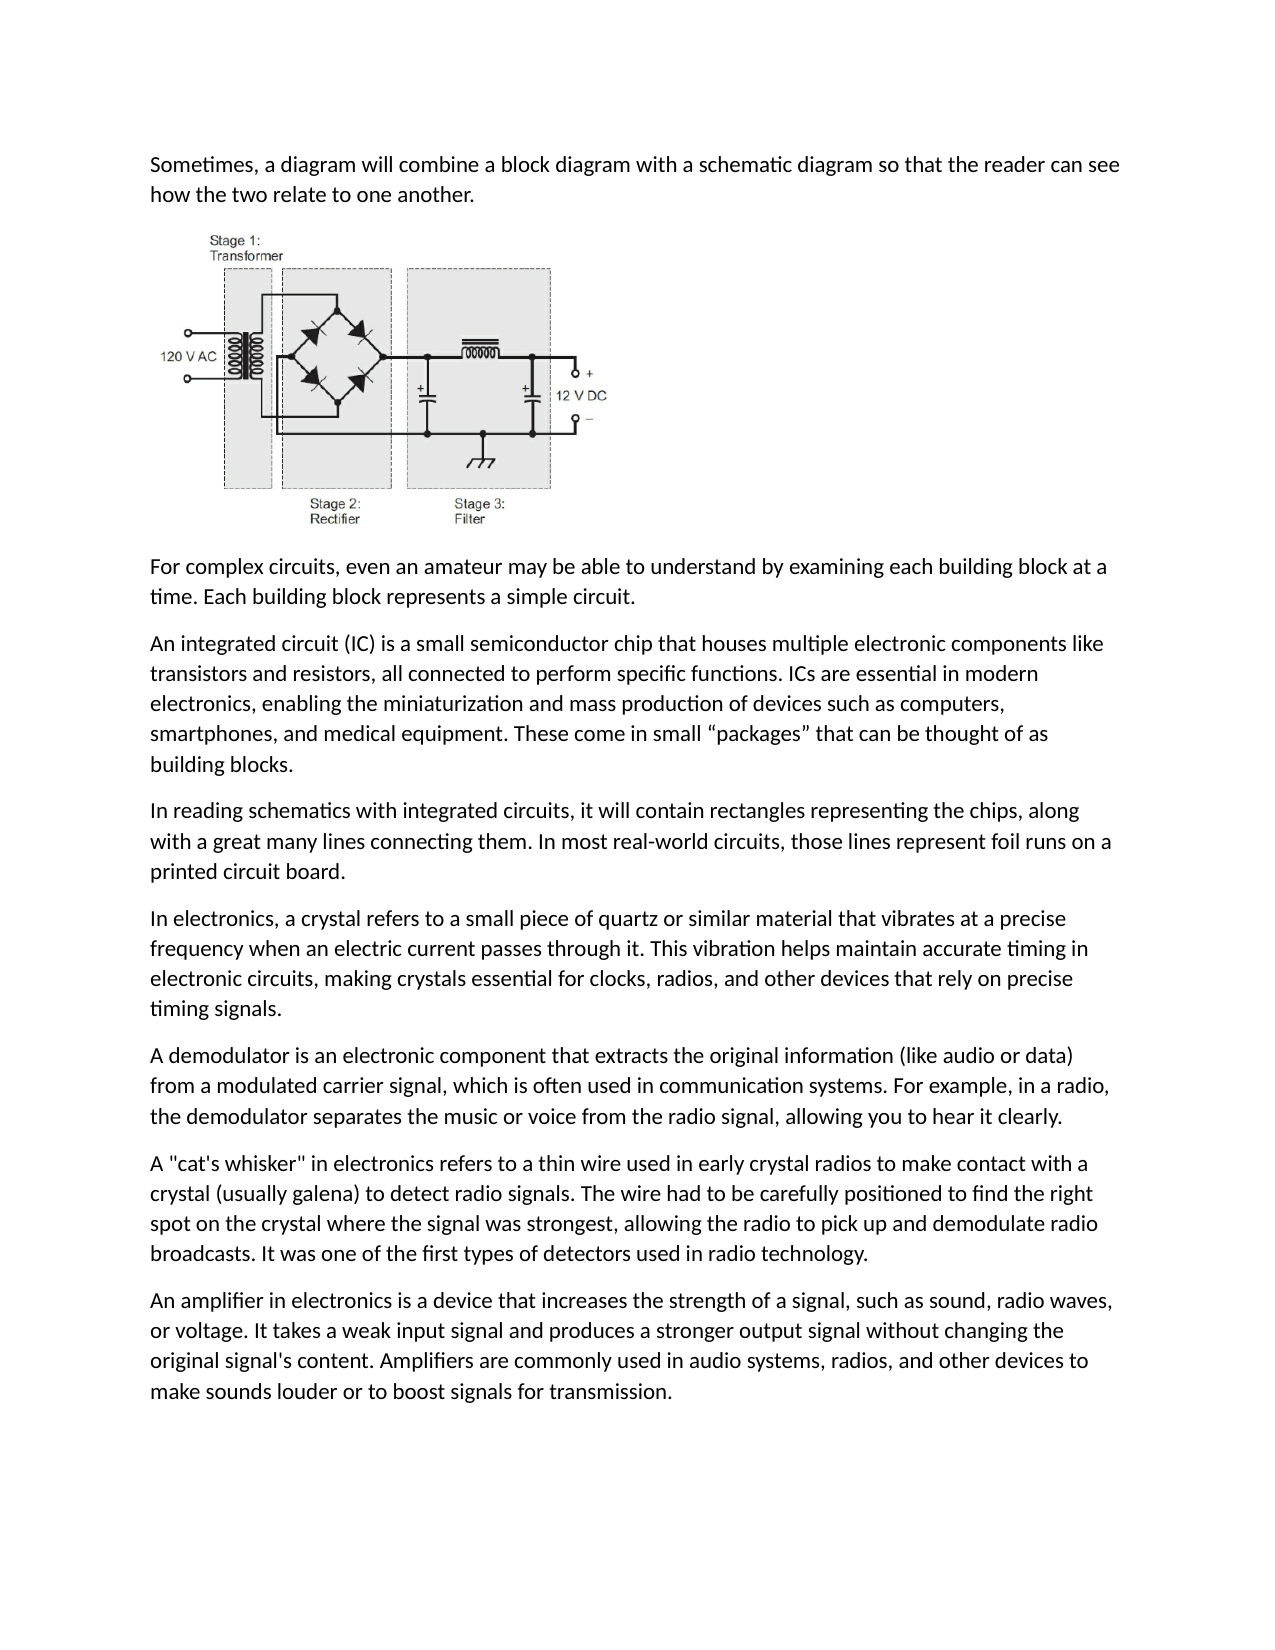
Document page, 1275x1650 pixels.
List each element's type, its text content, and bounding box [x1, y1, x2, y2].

text A "cat's whisker" in electronics refers to a thin wire used in early crystal radios to make contact with a crystal (usually galena) to detect radio signals. The wire had to be carefully positioned to find the right spot on the crystal where the signal was strongest, allowing the radio to pick up and demodulate radio broadcasts. It was one of the first types of detectors used in radio technology. [150, 1149, 1125, 1267]
text An integrated circuit (IC) is a small semiconductor chip that houses multiple electronic components like transistors and resistors, all connected to perform specific functions. ICs are essential in modern electronics, enabling the miniaturization and mass production of devices such as computers, smartphones, and medical equipment. These come in small “packages” that can be thought of as building blocks. [150, 629, 1125, 778]
text In electronics, a crystal refers to a small piece of quartz or similar material that vibrates at a precise frequency when an electric current passes through it. This vibration helps maintain accurate timing in electronic circuits, making crystals essential for clocks, radios, and other devices that rely on precise timing signals. [150, 904, 1125, 1023]
text Sometimes, a diagram will combine a block diagram with a schematic diagram so that the reader can see how the two relate to one another. [150, 150, 1125, 208]
text For complex circuits, even an amateur may be able to understand by examining each building block at a time. Each building block represents a simple circuit. [150, 552, 1125, 610]
text In reading schematics with integrated circuits, it will contain rectangles representing the chips, along with a great many lines connecting them. In most real-world circuits, those lines represent foil runs on a printed circuit board. [150, 797, 1125, 885]
picture [150, 227, 627, 533]
text An amplifier in electronics is a device that increases the strength of a signal, such as sound, radio waves, or voltage. It takes a weak input signal and produces a stronger output signal without changing the original signal's content. Amplifiers are commonly used in audio systems, radios, and other devices to make sounds louder or to boost signals for transmission. [150, 1286, 1125, 1405]
text A demodulator is an electronic component that extracts the original information (like audio or data) from a modulated carrier signal, which is often used in communication systems. For example, in a radio, the demodulator separates the music or voice from the radio signal, allowing you to hear it clearly. [150, 1041, 1125, 1130]
